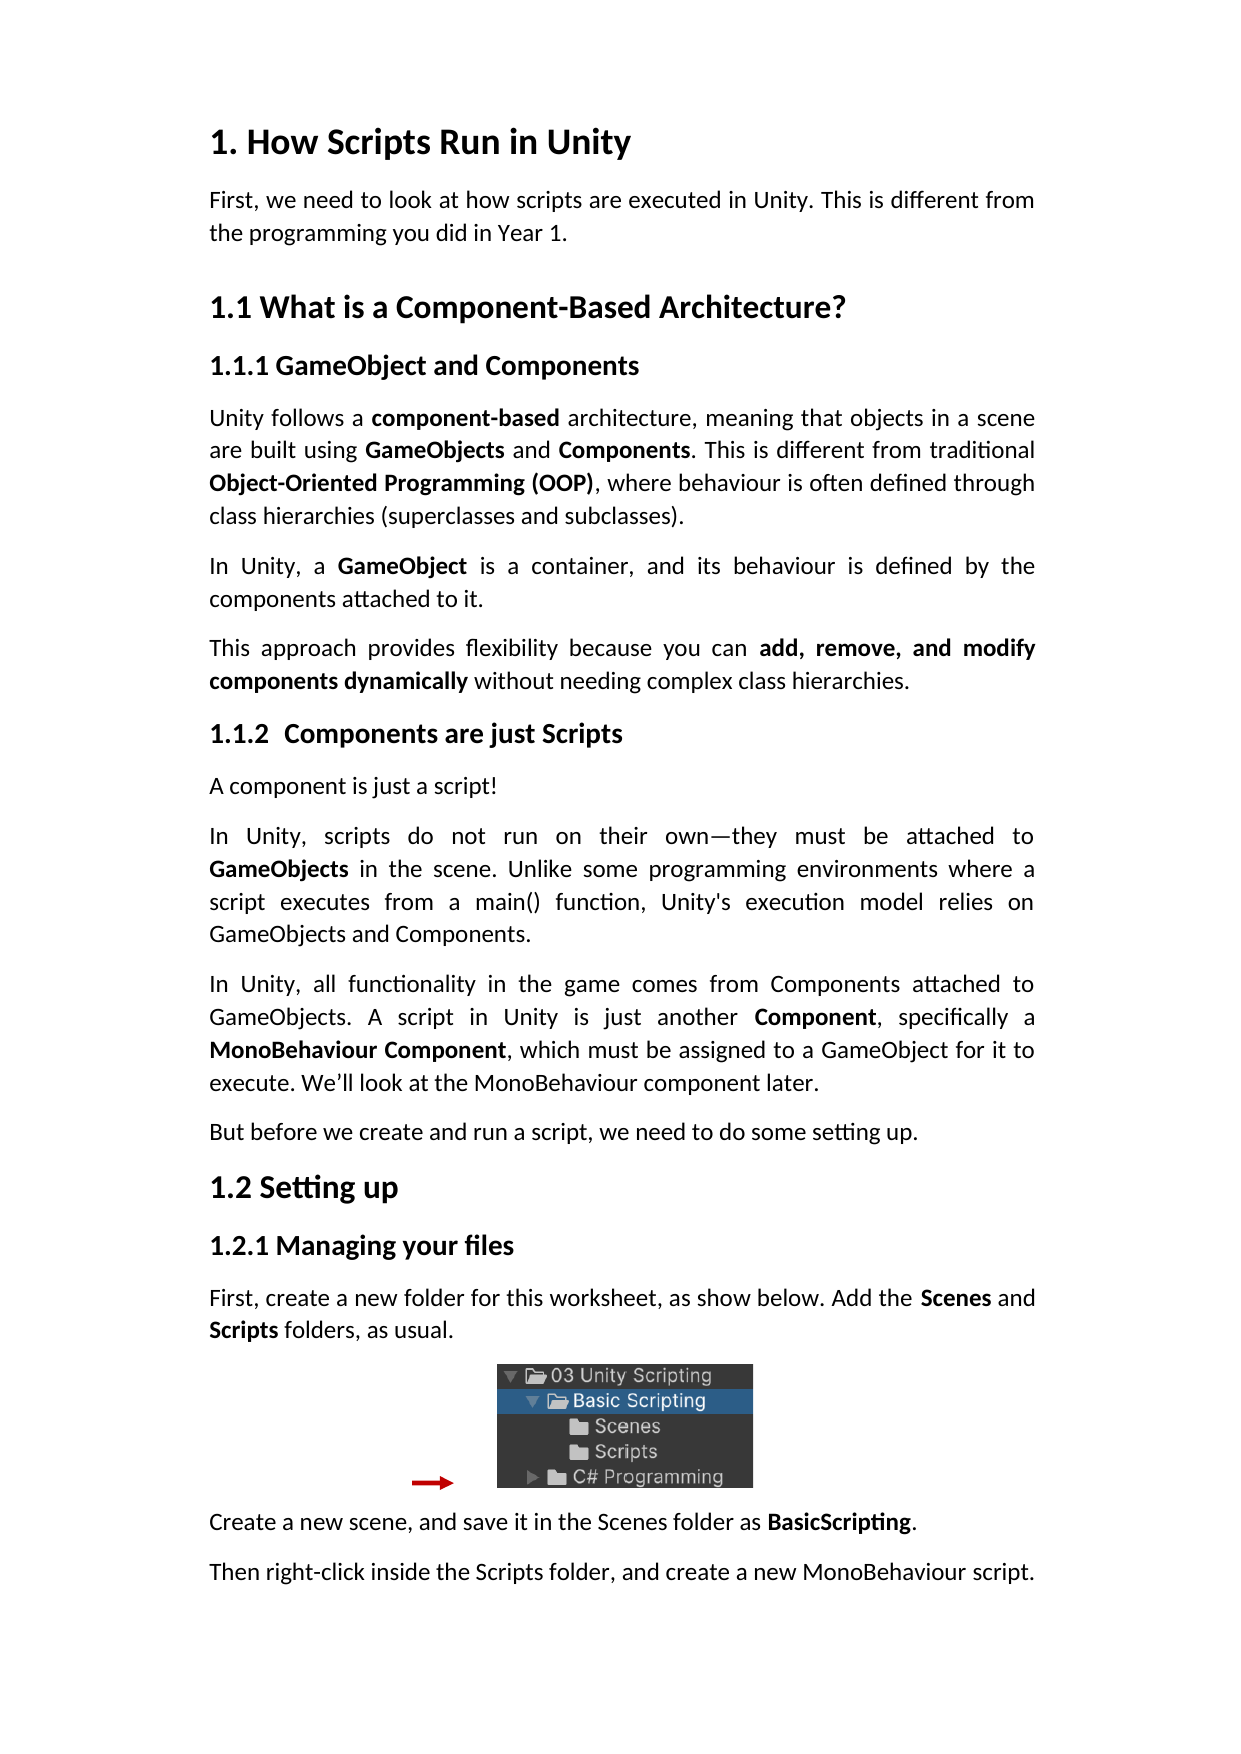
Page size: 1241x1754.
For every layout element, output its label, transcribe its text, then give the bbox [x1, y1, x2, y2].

text This approach provides flexibility because you can add, remove, and modify components dynamically without needing complex class hierarchies. [209, 633, 1036, 696]
text Then right-click inside the Scripts folder, and create a new MonoBehaviour script. [209, 1556, 1036, 1587]
text A component is just a script! [209, 770, 1036, 801]
list Components are just Scripts [209, 715, 1036, 751]
text First, create a new folder for this worksheet, as show below. Add the Scenes and Scripts folders, as usual. [209, 1282, 1036, 1345]
text But before we create and run a script, we need to do some setting up. [209, 1116, 1036, 1147]
text 1.2 Setting up [209, 1166, 1066, 1207]
text Create a new scene, and save it in the Scenes folder as BasicScripting. [209, 1507, 1036, 1537]
text 1.2.1 Managing your files [209, 1227, 1036, 1262]
text In Unity, all functionality in the game comes from Components attached to GameObjects. A script in Unity is just another Component, specifically a MonoBehaviour Component, which must be assigned to a GameObject for it to execute. We’ll look at the MonoBehaviour component later. [209, 968, 1036, 1097]
list How Scripts Run in Unity [209, 118, 1036, 164]
text 1.1 What is a Component-Based Architecture? [209, 286, 1066, 327]
text First, we need to look at how scripts are executed in Unity. This is different from the programming you did in Year 1. [209, 184, 1036, 248]
text In Unity, scripts do not run on their own—they must be attached to GameObjects in the scene. Unlike some programming environments where a script executes from a main() function, Unity's execution model relies on GameObjects and Components. [209, 820, 1036, 949]
text In Unity, a GameObject is a container, and its behaviour is defined by the components attached to it. [209, 550, 1036, 613]
picture [497, 1364, 754, 1488]
text 1.1.1 GameObject and Components [209, 347, 1036, 382]
text Unity follows a component-based architecture, meaning that objects in a scene are built using GameObjects and Components. This is different from traditional Object-Oriented Programming (OOP), where behaviour is often defined through class hierarchies (superclasses and subclasses). [209, 402, 1036, 531]
